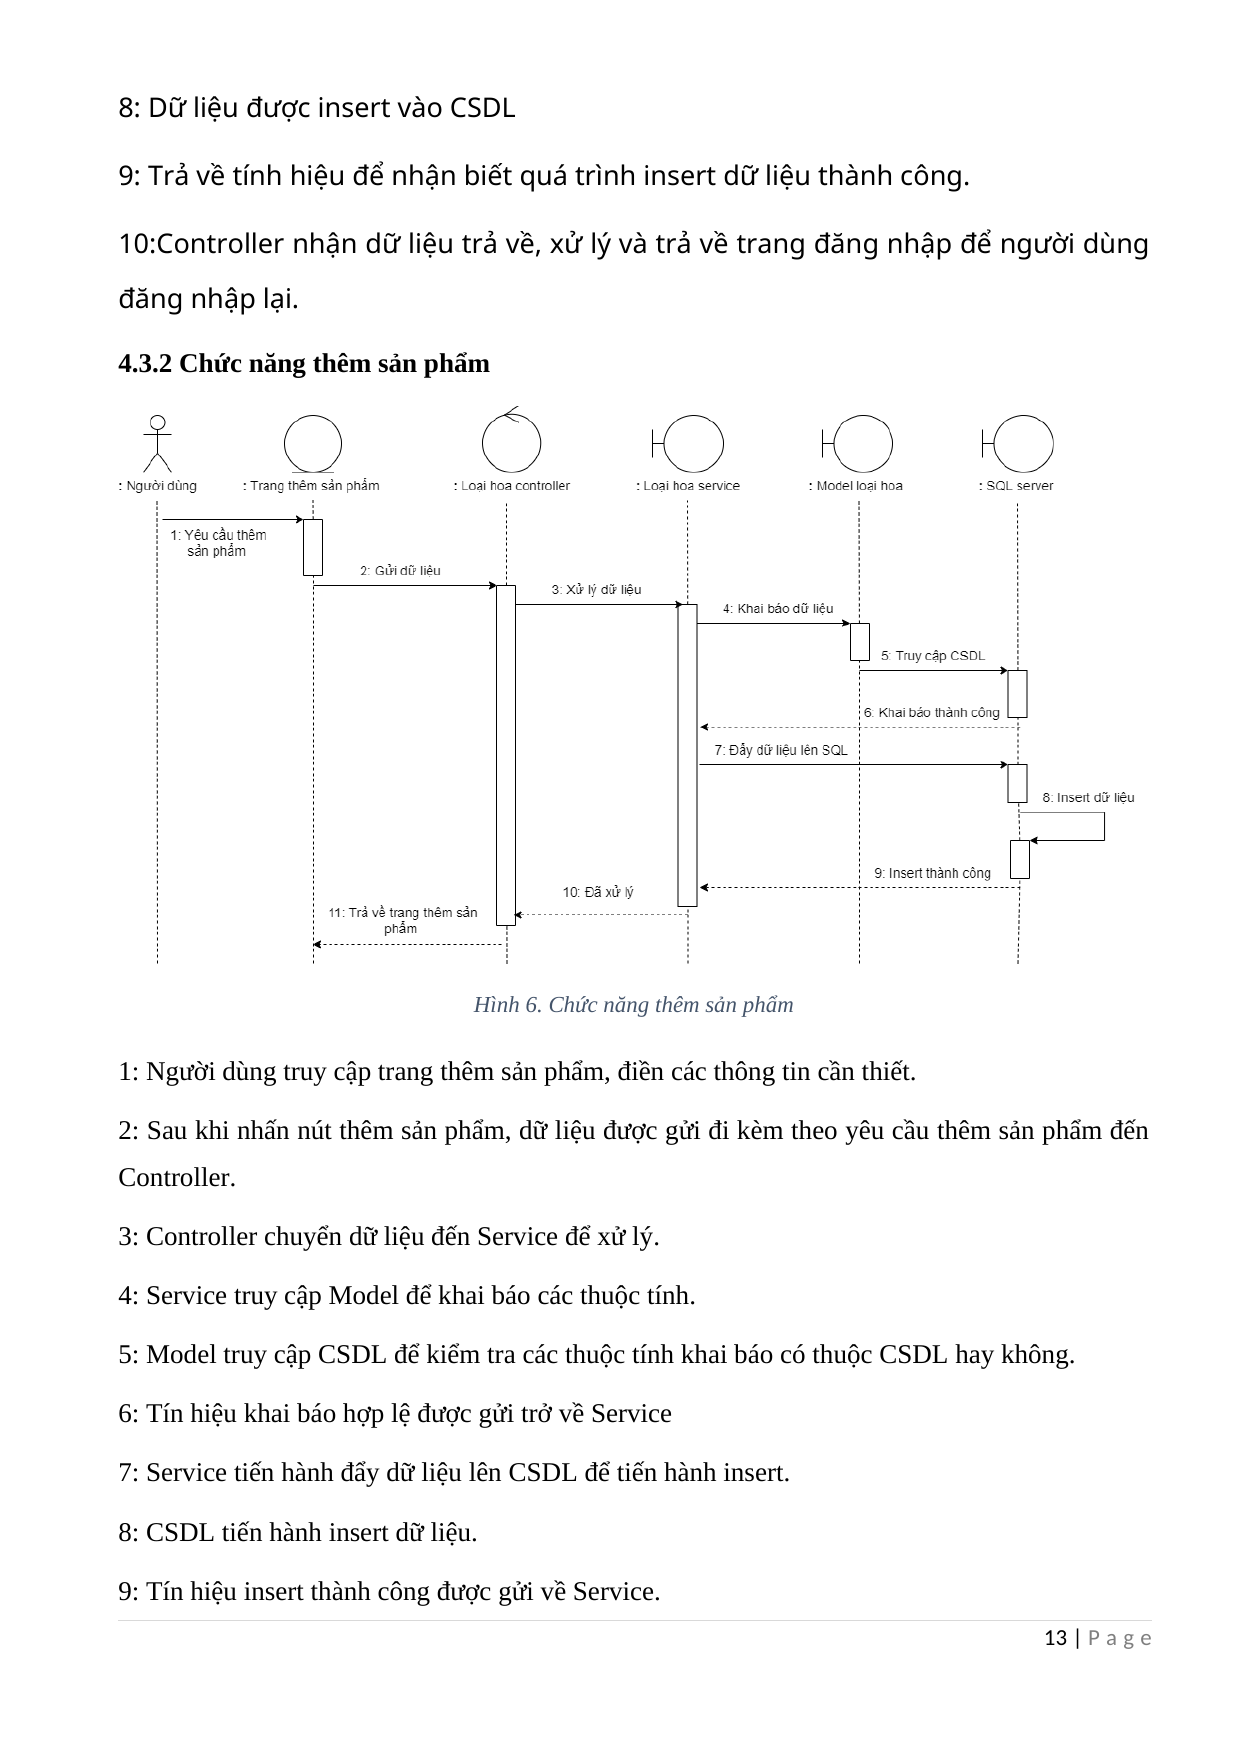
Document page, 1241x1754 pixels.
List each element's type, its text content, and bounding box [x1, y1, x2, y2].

text 9: Trả về tính hiệu để nhận biết quá trình insert dữ liệu thành công. [118, 156, 1152, 193]
subtitle 4.3.2 Chức năng thêm sản phẩm [118, 347, 1152, 378]
text 3: Controller chuyển dữ liệu đến Service để xử lý. [118, 1220, 1152, 1251]
text Hình 6. Chức năng thêm sản phẩm [118, 991, 1152, 1017]
text 7: Service tiến hành đẩy dữ liệu lên CSDL để tiến hành insert. [118, 1456, 1152, 1488]
text 2: Sau khi nhấn nút thêm sản phẩm, dữ liệu được gửi đi kèm theo yêu cầu thêm sản phẩm đến Controller. [118, 1114, 1152, 1192]
picture [118, 406, 1152, 965]
text 10:Controller nhận dữ liệu trả về, xử lý và trả về trang đăng nhập để người dùng đăng nhập lại. [118, 224, 1152, 316]
text 6: Tín hiệu khai báo hợp lệ được gửi trở về Service [118, 1397, 1152, 1428]
text 8: Dữ liệu được insert vào CSDL [118, 89, 1152, 126]
text 9: Tín hiệu insert thành công được gửi về Service. [118, 1575, 1152, 1606]
text 1: Người dùng truy cập trang thêm sản phẩm, điền các thông tin cần thiết. [118, 1055, 1152, 1086]
text 4: Service truy cập Model để khai báo các thuộc tính. [118, 1279, 1152, 1310]
text 5: Model truy cập CSDL để kiểm tra các thuộc tính khai báo có thuộc CSDL hay không. [118, 1338, 1152, 1369]
text 8: CSDL tiến hành insert dữ liệu. [118, 1516, 1152, 1547]
